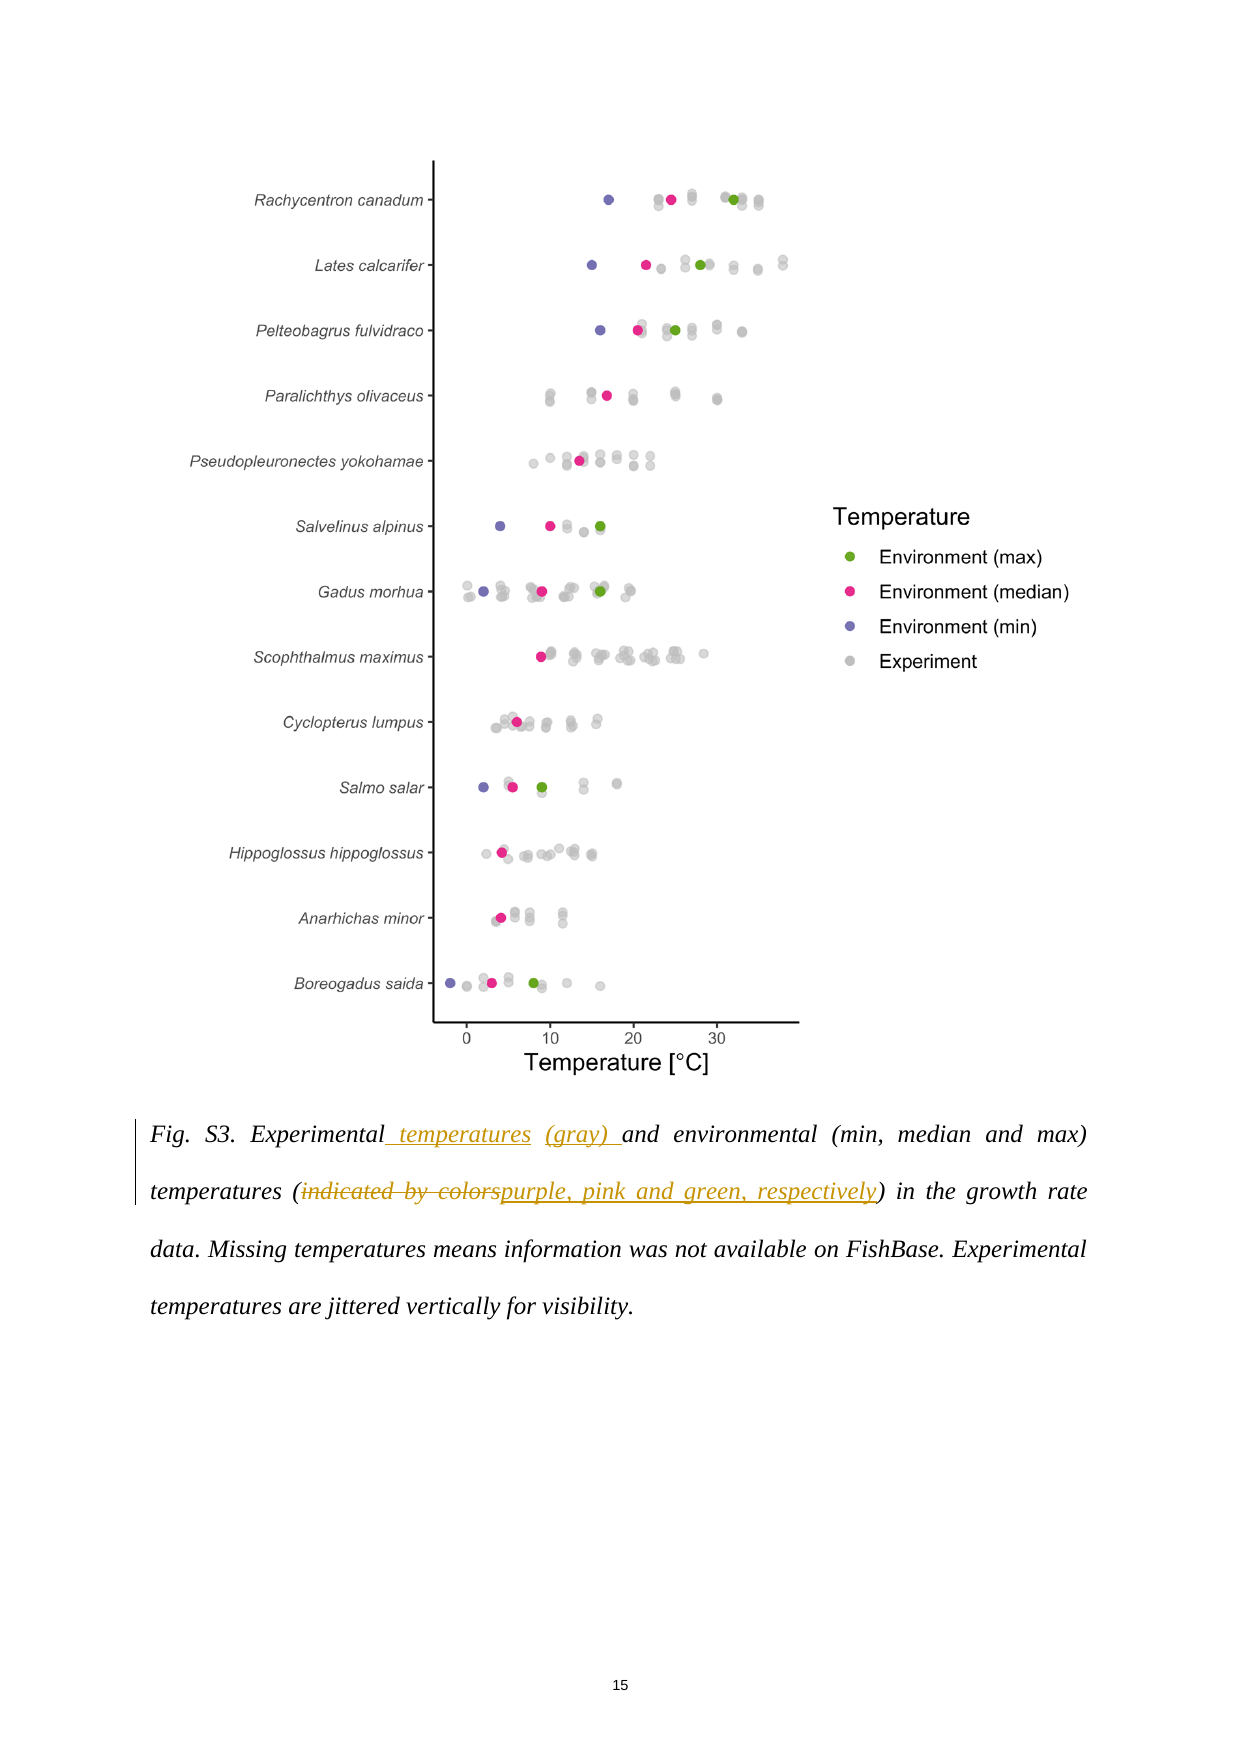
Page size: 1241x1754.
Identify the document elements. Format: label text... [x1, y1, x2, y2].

text Fig. S3. Experimental and environmental (min, median and max) temperatures () in the growth rate data. Missing temperatures means information was not available on FishBase. Experimental temperatures are jittered vertically for visibility. [150, 1119, 1090, 1320]
picture [150, 150, 1091, 1091]
